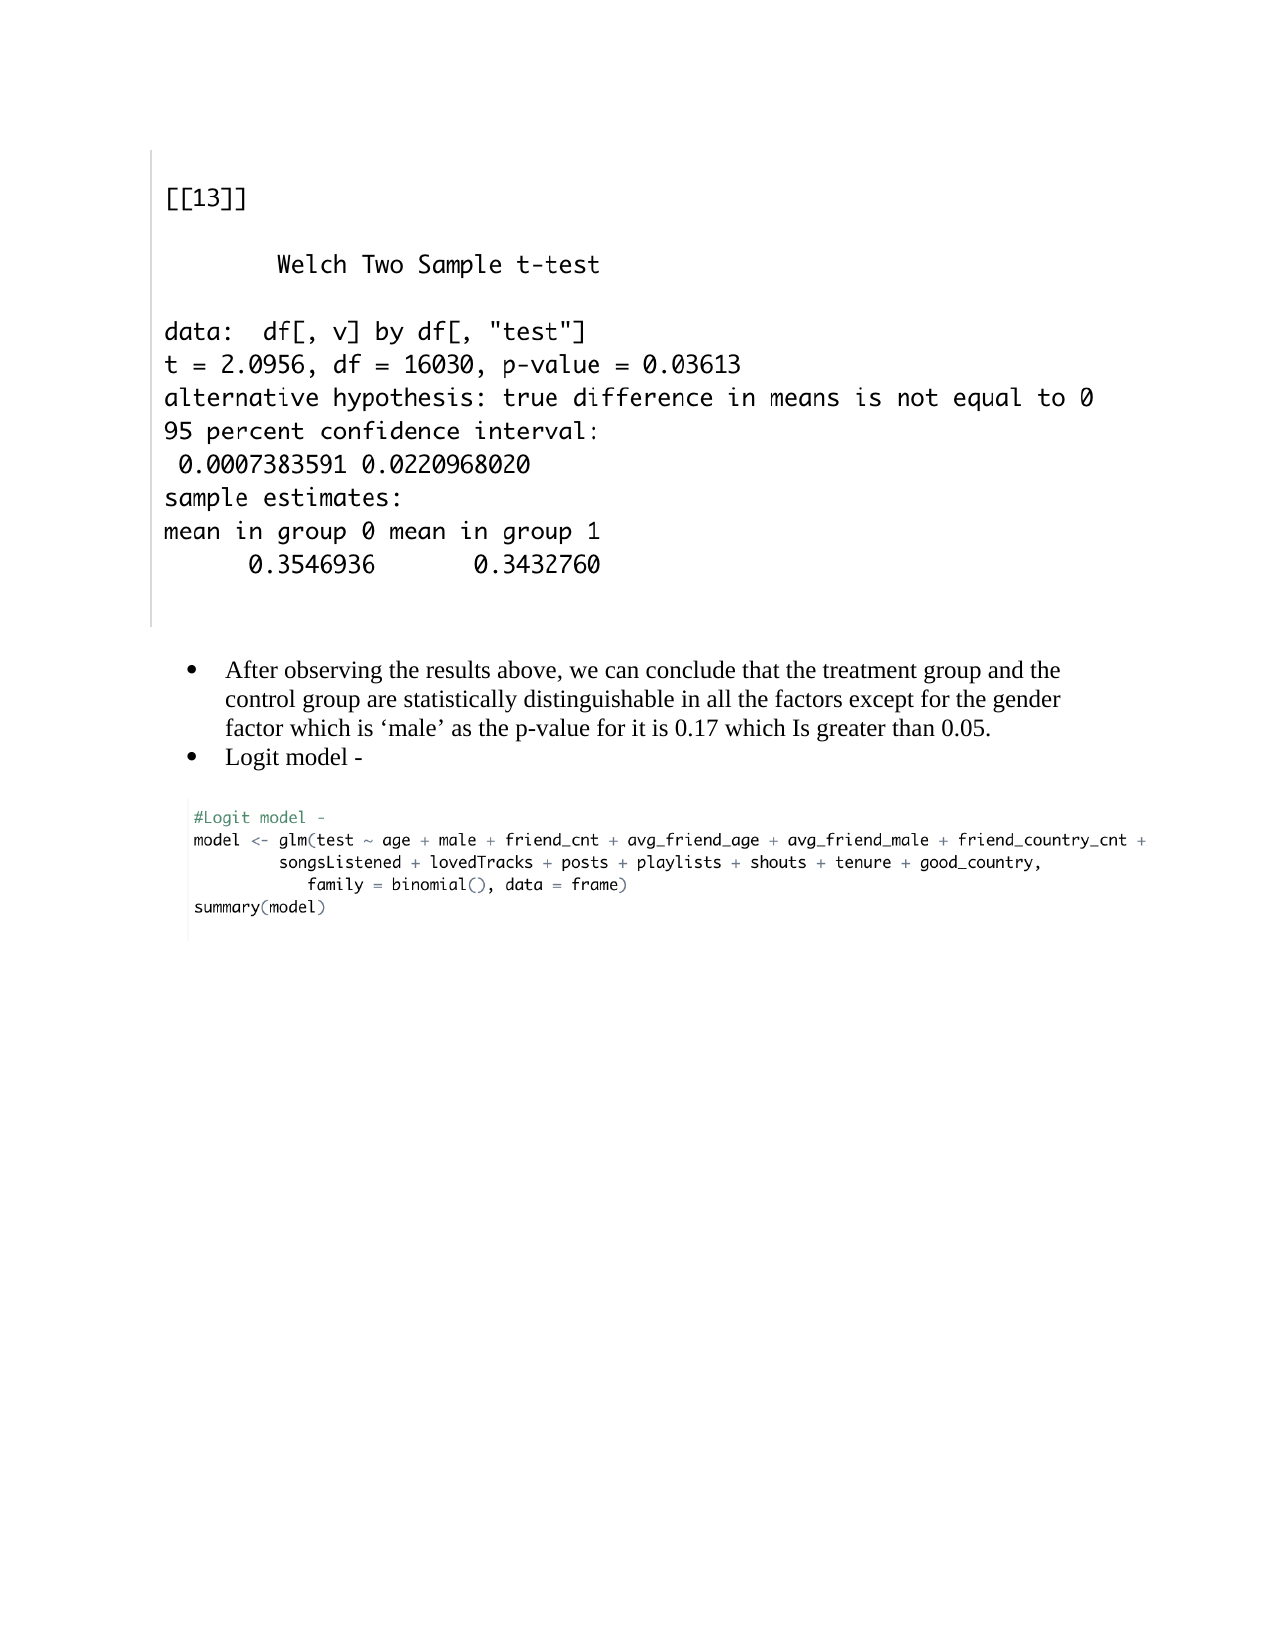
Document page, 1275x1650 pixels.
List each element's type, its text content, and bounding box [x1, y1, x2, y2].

list After observing the results above, we can conclude that the treatment group and the control group are statistically distinguishable in all the factors except for the gender factor which is ‘male’ as the p-value for it is 0.17 which Is greater than 0.05. [187, 656, 1125, 742]
picture [150, 150, 1125, 627]
list Logit model - [187, 742, 1125, 771]
picture [187, 799, 1163, 941]
